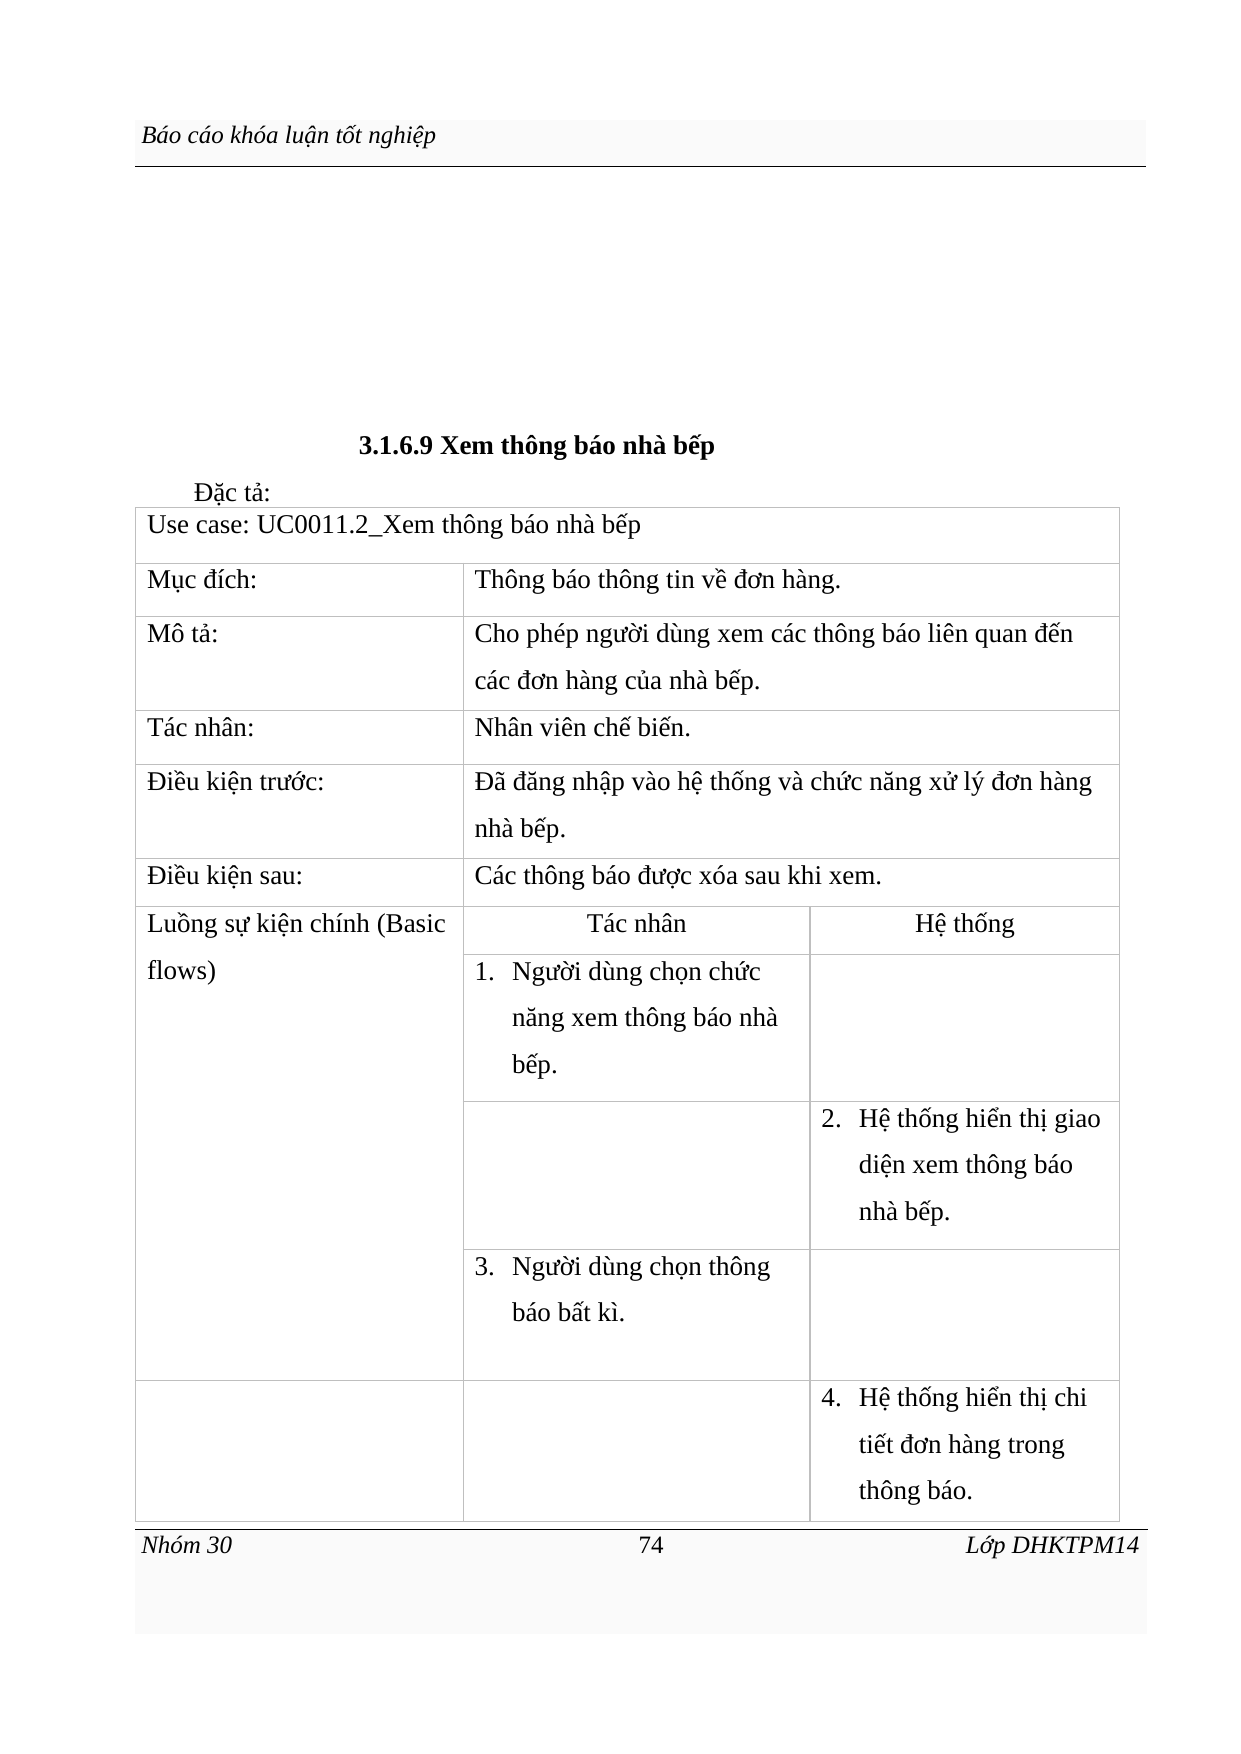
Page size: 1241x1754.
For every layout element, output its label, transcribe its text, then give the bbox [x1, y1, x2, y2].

table_cell [464, 1381, 809, 1521]
table_cell Nhân viên chế biến. [464, 711, 1119, 764]
table_cell Mục đích: [136, 564, 463, 616]
table_cell [811, 1250, 1119, 1380]
table_cell Cho phép người dùng xem các thông báo liên quan đến các đơn hàng của nhà bếp. [464, 617, 1119, 710]
table_cell Luồng sự kiện chính (Basic flows) [136, 907, 463, 1380]
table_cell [811, 1381, 1119, 1521]
table_cell Người dùng chọn thông báo bất kì. [464, 1250, 809, 1380]
table_cell Người dùng chọn chức năng xem thông báo nhà bếp. [464, 955, 809, 1101]
table_cell Hệ thống [811, 907, 1119, 954]
table_cell Điều kiện sau: [136, 859, 463, 906]
table_cell Điều kiện trước: [136, 765, 463, 858]
table_cell Đã đăng nhập vào hệ thống và chức năng xử lý đơn hàng nhà bếp. [464, 765, 1119, 858]
text Đặc tả: [135, 476, 1105, 507]
table_cell Hệ thống hiển thị giao diện xem thông báo nhà bếp. [811, 1102, 1119, 1249]
subtitle Xem thông báo nhà bếp [300, 429, 1105, 460]
table_cell [811, 955, 1119, 1101]
table_cell [464, 1102, 809, 1249]
table_cell Tác nhân: [136, 711, 463, 764]
table_header Use case: UC0011.2_Xem thông báo nhà bếp [136, 508, 1119, 562]
table_cell Tác nhân [464, 907, 809, 954]
table_cell [136, 1381, 463, 1521]
table_cell Thông báo thông tin về đơn hàng. [464, 564, 1119, 616]
table_cell Mô tả: [136, 617, 463, 710]
table_cell Các thông báo được xóa sau khi xem. [464, 859, 1119, 906]
